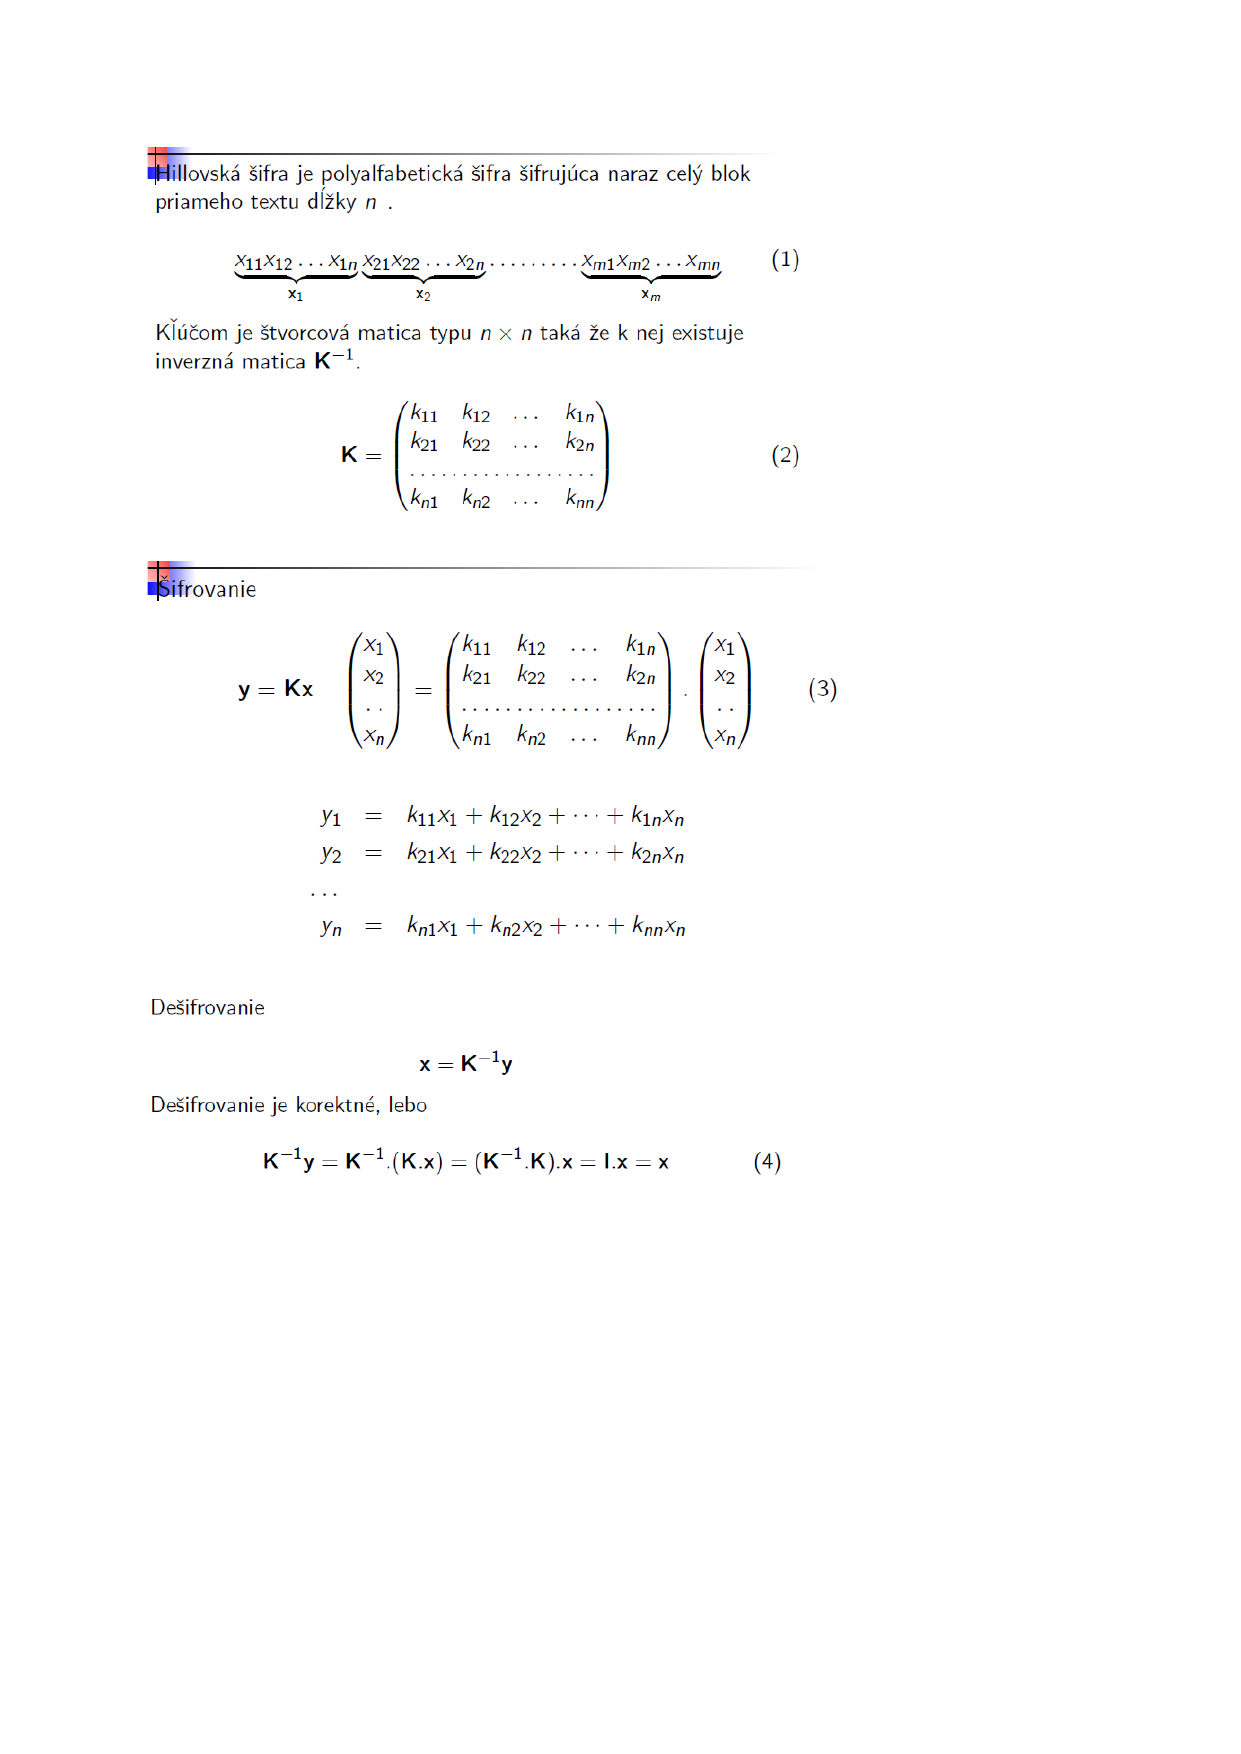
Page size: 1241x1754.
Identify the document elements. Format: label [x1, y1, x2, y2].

picture [147, 561, 849, 961]
picture [147, 147, 832, 537]
picture [147, 985, 798, 1205]
